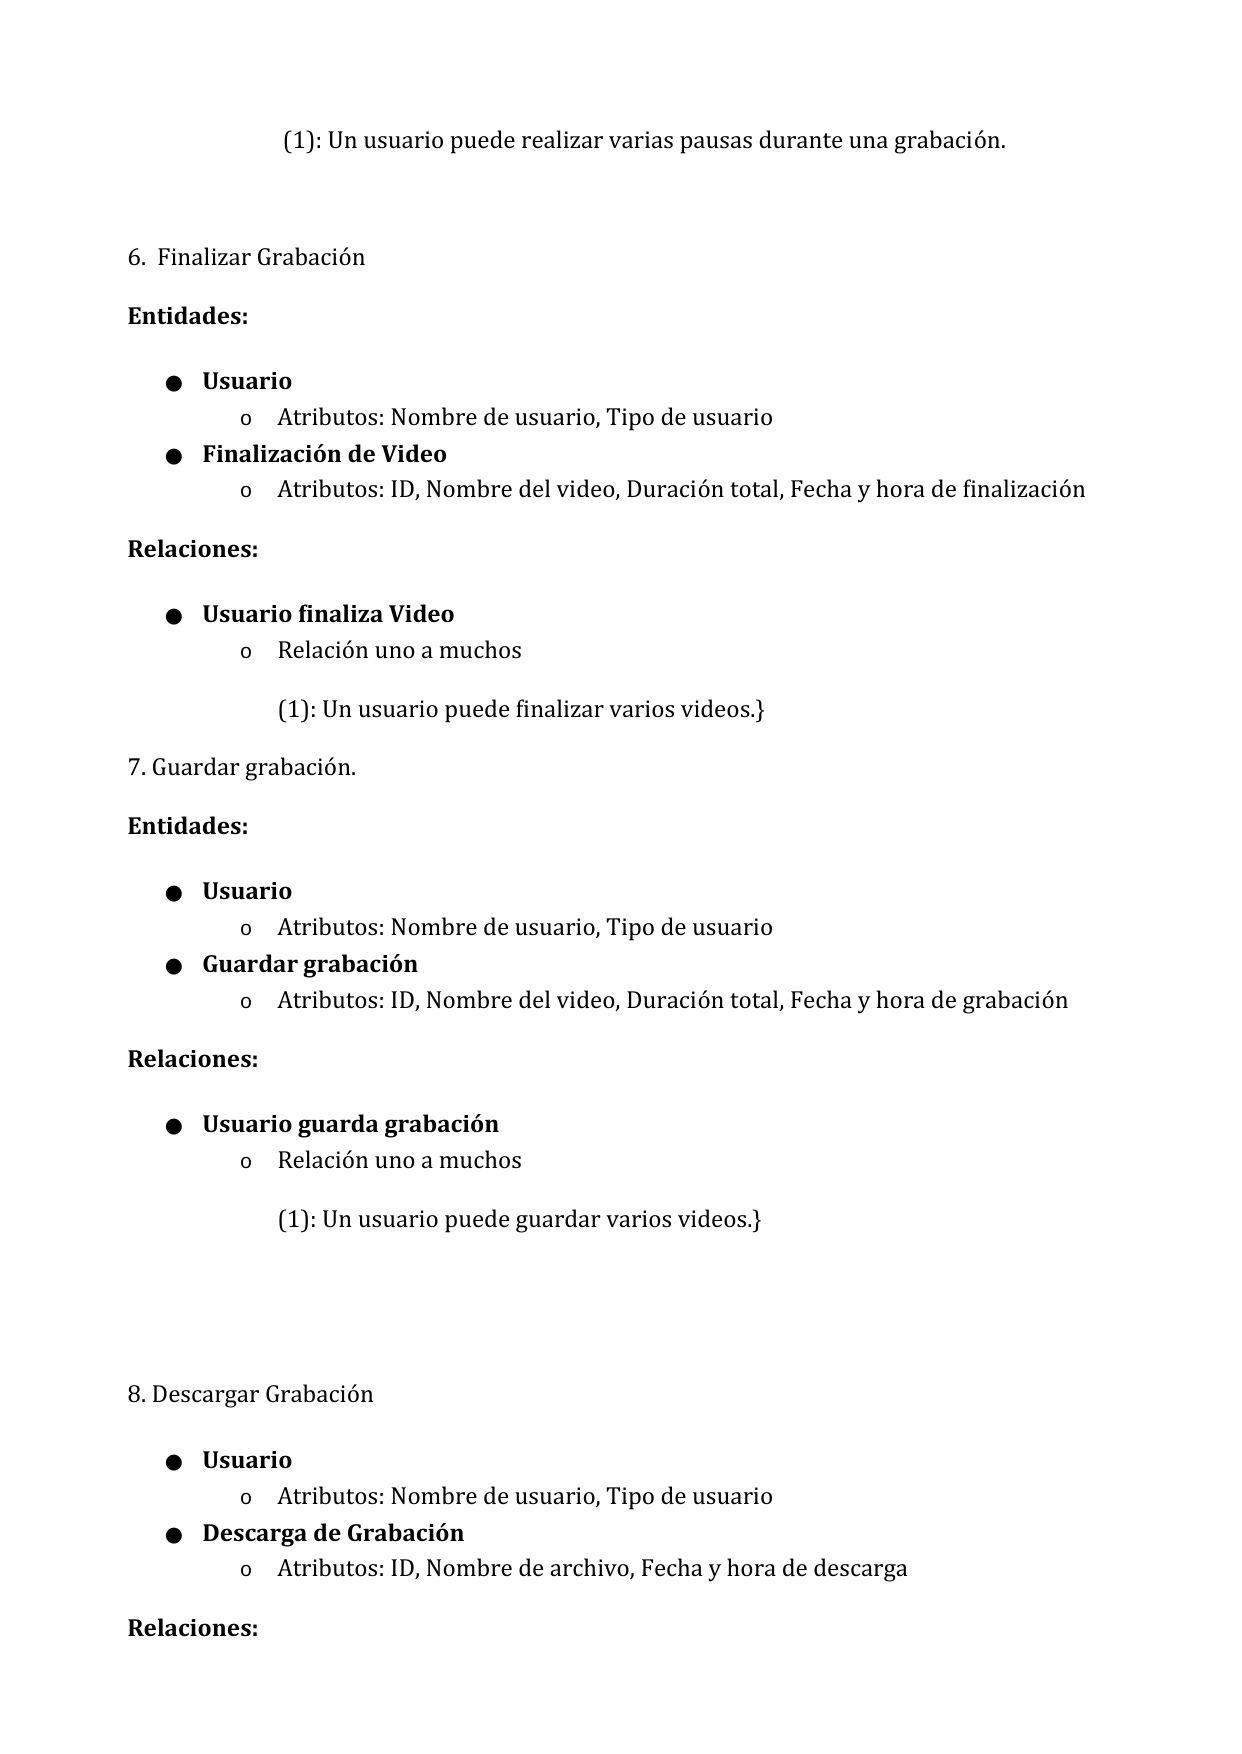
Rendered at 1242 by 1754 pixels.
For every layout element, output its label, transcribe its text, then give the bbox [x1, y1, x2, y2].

list Atributos: ID, Nombre de archivo, Fecha y hora de descarga [239, 1553, 1152, 1583]
list Atributos: ID, Nombre del video, Duración total, Fecha y hora de grabación [239, 984, 1152, 1014]
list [239, 1480, 1152, 1510]
text Entidades: [127, 300, 1152, 329]
text (1): Un usuario puede guardar varios videos.} [277, 1204, 1152, 1233]
list Descarga de Grabación [164, 1510, 1152, 1553]
list Usuario finaliza Video [164, 592, 1152, 634]
text Relaciones: [127, 533, 1152, 563]
list Usuario guarda grabación [164, 1102, 1152, 1145]
list Guardar grabación [164, 942, 1152, 984]
text (1): Un usuario puede finalizar varios videos.} [277, 694, 1152, 723]
text Entidades: [127, 811, 1152, 840]
list Relación uno a muchos [239, 634, 1152, 664]
list Atributos: ID, Nombre del video, Duración total, Fecha y hora de finalización [239, 474, 1152, 504]
list Usuario [164, 1438, 1152, 1480]
text Relaciones: [127, 1612, 1152, 1641]
text 8. Descargar Grabación [127, 1379, 1152, 1408]
text (1): Un usuario puede realizar varias pausas durante una grabación. [277, 125, 1152, 154]
text 6. Finalizar Grabación [127, 242, 1152, 271]
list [239, 401, 1152, 431]
list Finalización de Video [164, 431, 1152, 474]
list Atributos: Nombre de usuario, Tipo de usuario [239, 912, 1152, 942]
list Relación uno a muchos [239, 1145, 1152, 1175]
list Usuario [164, 359, 1152, 401]
text Relaciones: [127, 1043, 1152, 1073]
list Usuario [164, 869, 1152, 912]
text 7. Guardar grabación. [127, 752, 1152, 781]
